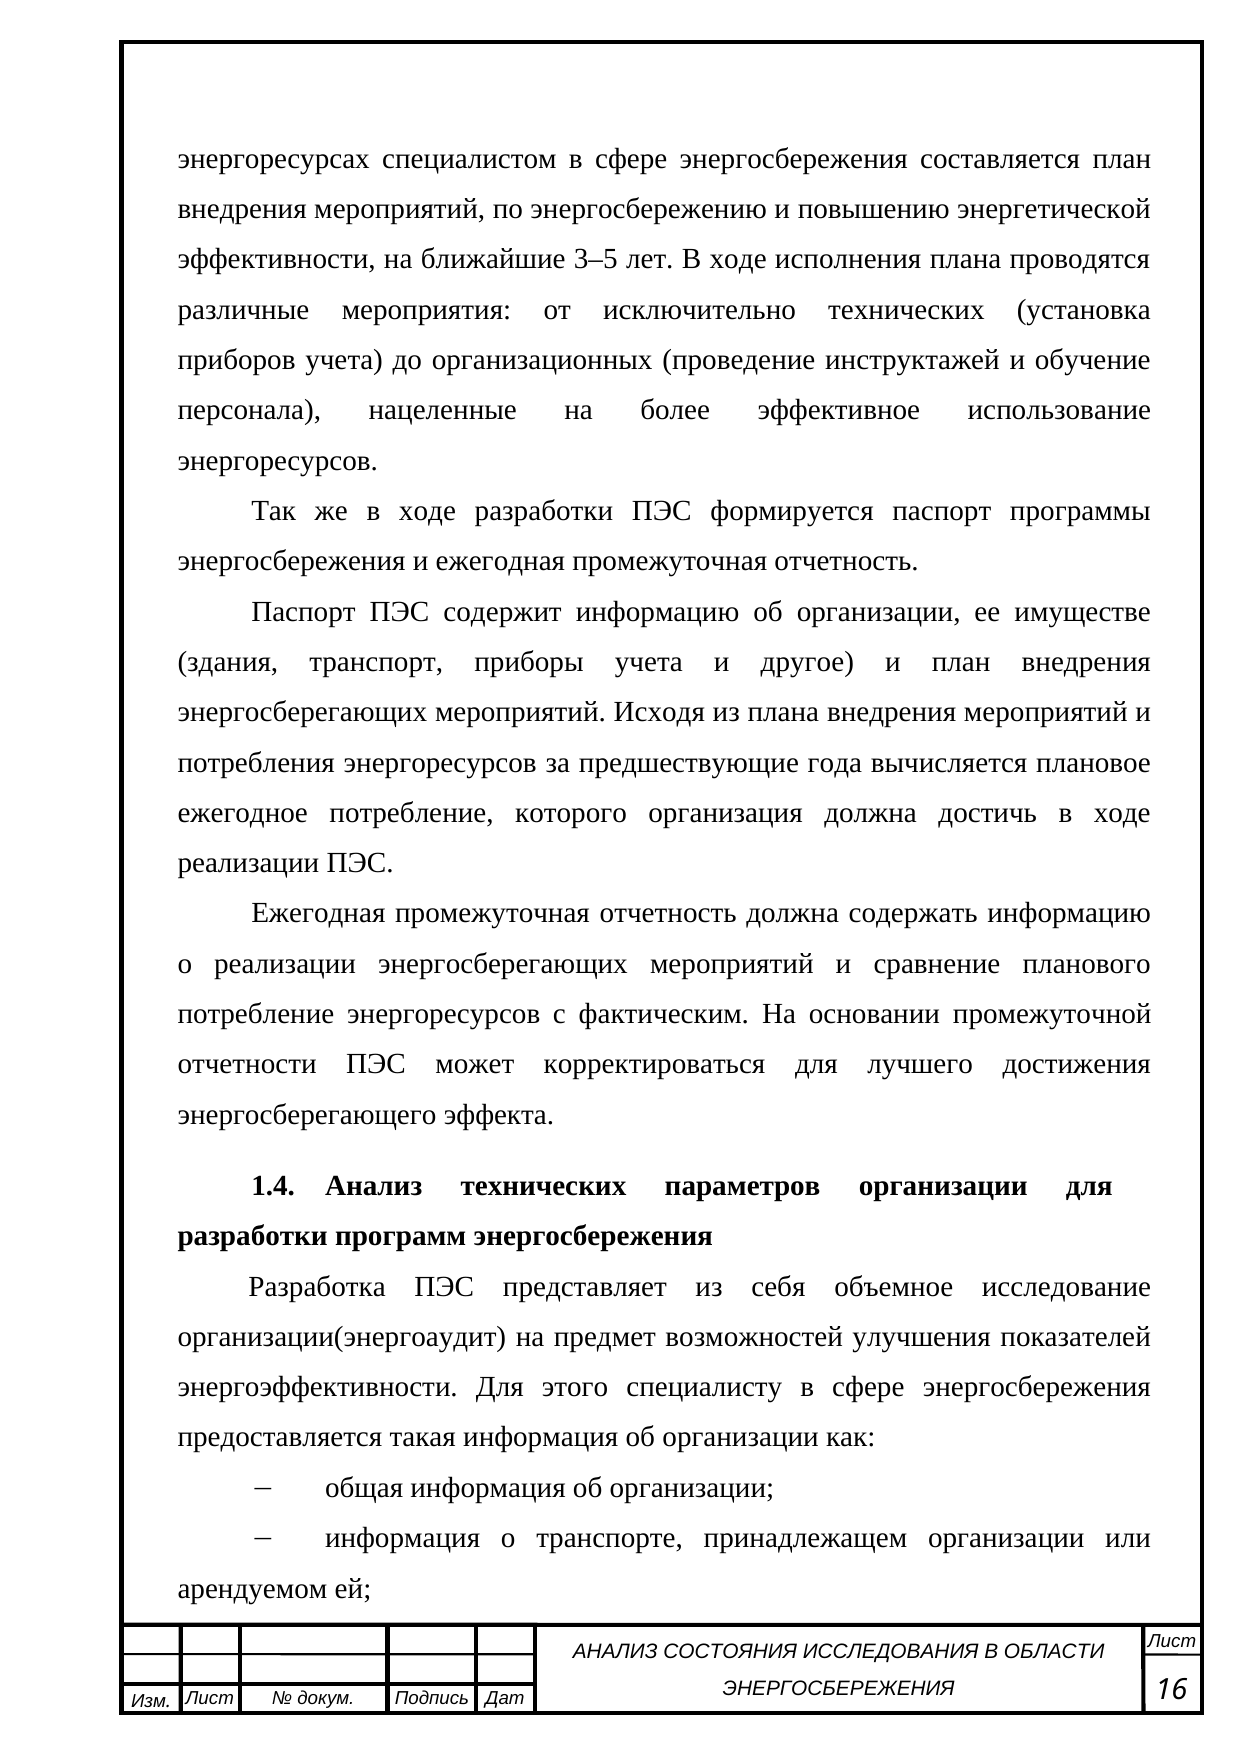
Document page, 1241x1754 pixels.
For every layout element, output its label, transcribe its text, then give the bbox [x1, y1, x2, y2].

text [177, 141, 1152, 476]
subtitle Анализ технических параметров организации для разработки программ энергосбережения [177, 1168, 1152, 1252]
text Ежегодная промежуточная отчетность должна содержать информацию о реализации энергосберегающих мероприятий и сравнение планового потребление энергоресурсов с фактическим. На основании промежуточной отчетности ПЭС может корректироваться для лучшего достижения энергосберегающего эффекта. [177, 896, 1152, 1130]
list общая информация об организации; [177, 1470, 1152, 1503]
text Так же в ходе разработки ПЭС формируется паспорт программы энергосбережения и ежегодная промежуточная отчетность. [177, 493, 1152, 577]
text Разработка ПЭС представляет из себя объемное исследование организации(энергоаудит) на предмет возможностей улучшения показателей энергоэффективности. Для этого специалисту в сфере энергосбережения предоставляется такая информация об организации как: [177, 1269, 1152, 1453]
list информация о транспорте, принадлежащем организации или арендуемом ей; [177, 1520, 1152, 1604]
text Паспорт ПЭС содержит информацию об организации, ее имуществе (здания, транспорт, приборы учета и другое) и план внедрения энергосберегающих мероприятий. Исходя из плана внедрения мероприятий и потребления энергоресурсов за предшествующие года вычисляется плановое ежегодное потребление, которого организация должна достичь в ходе реализации ПЭС. [177, 594, 1152, 879]
